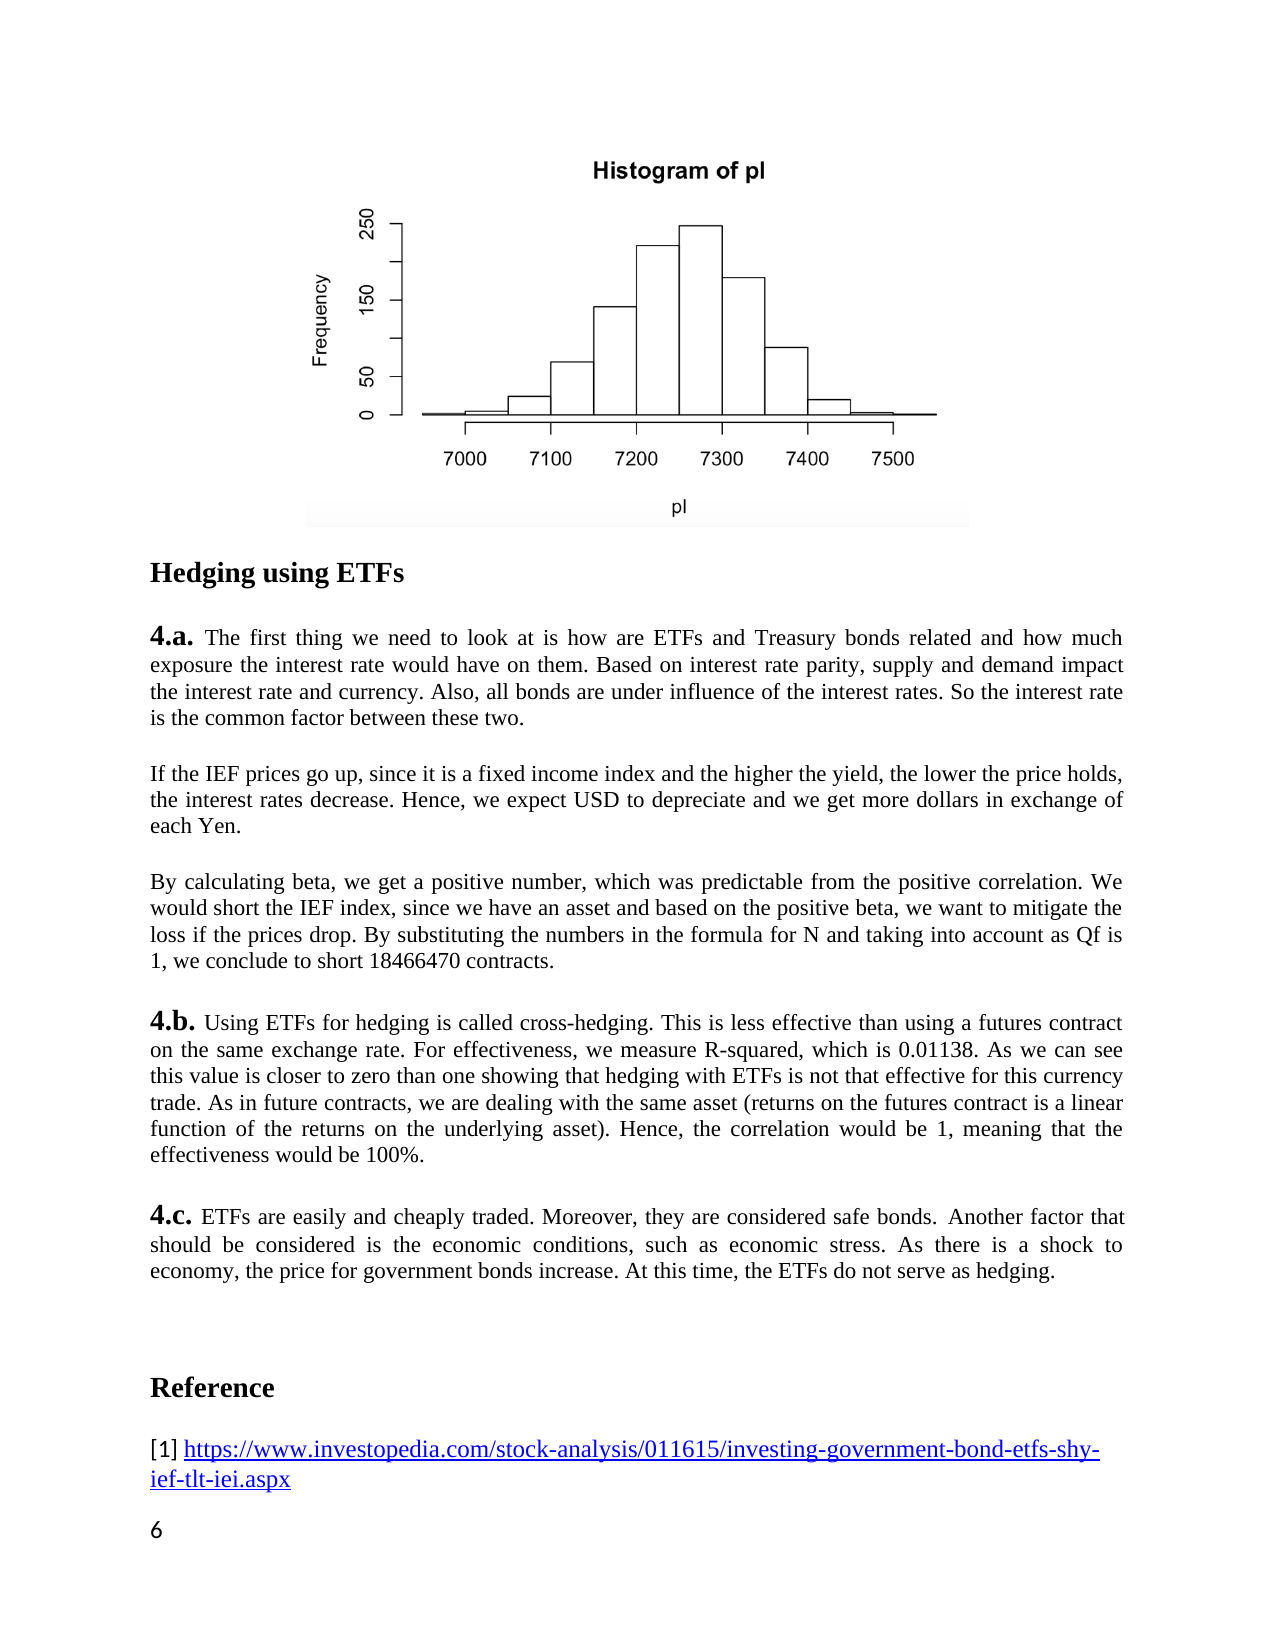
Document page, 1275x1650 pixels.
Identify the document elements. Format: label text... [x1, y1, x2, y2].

text If the IEF prices go up, since it is a fixed income index and the higher the yield, the lower the price holds, the interest rates decrease. Hence, we expect USD to depreciate and we get more dollars in exchange of each Yen. [150, 760, 1125, 839]
text Hedging using ETFs [150, 555, 1125, 589]
text 4.a. The first thing we need to look at is how are ETFs and Treasury bonds related and how much exposure the interest rate would have on them. Based on interest rate parity, supply and demand impact the interest rate and currency. Also, all bonds are under influence of the interest rates. So the interest rate is the common factor between these two. [150, 618, 1125, 731]
picture [306, 150, 969, 527]
text 4.b. Using ETFs for hedging is called cross-hedging. This is less effective than using a futures contract on the same exchange rate. For effectiveness, we measure R-squared, which is 0.01138. As we can see this value is closer to zero than one showing that hedging with ETFs is not that effective for this currency trade. As in future contracts, we are dealing with the same asset (returns on the futures contract is a linear function of the returns on the underlying asset). Hence, the correlation would be 1, meaning that the effectiveness would be 100%. [150, 1003, 1125, 1168]
text 4.c. ETFs are easily and cheaply traded. Moreover, they are considered safe bonds. Another factor that should be considered is the economic conditions, such as economic stress. As there is a shock to economy, the price for government bonds increase. At this time, the ETFs do not serve as hedging. [150, 1197, 1125, 1283]
text [1] https://www.investopedia.com/stock-analysis/011615/investing-government-bond-etfs-shy-ief-tlt-iei.aspx [150, 1433, 1125, 1492]
text Reference [150, 1370, 1125, 1404]
text By calculating beta, we get a positive number, which was predictable from the positive correlation. We would short the IEF index, since we have an asset and based on the positive beta, we want to mitigate the loss if the prices drop. By substituting the numbers in the formula for N and taking into account as Qf is 1, we conclude to short 18466470 contracts. [150, 868, 1125, 973]
